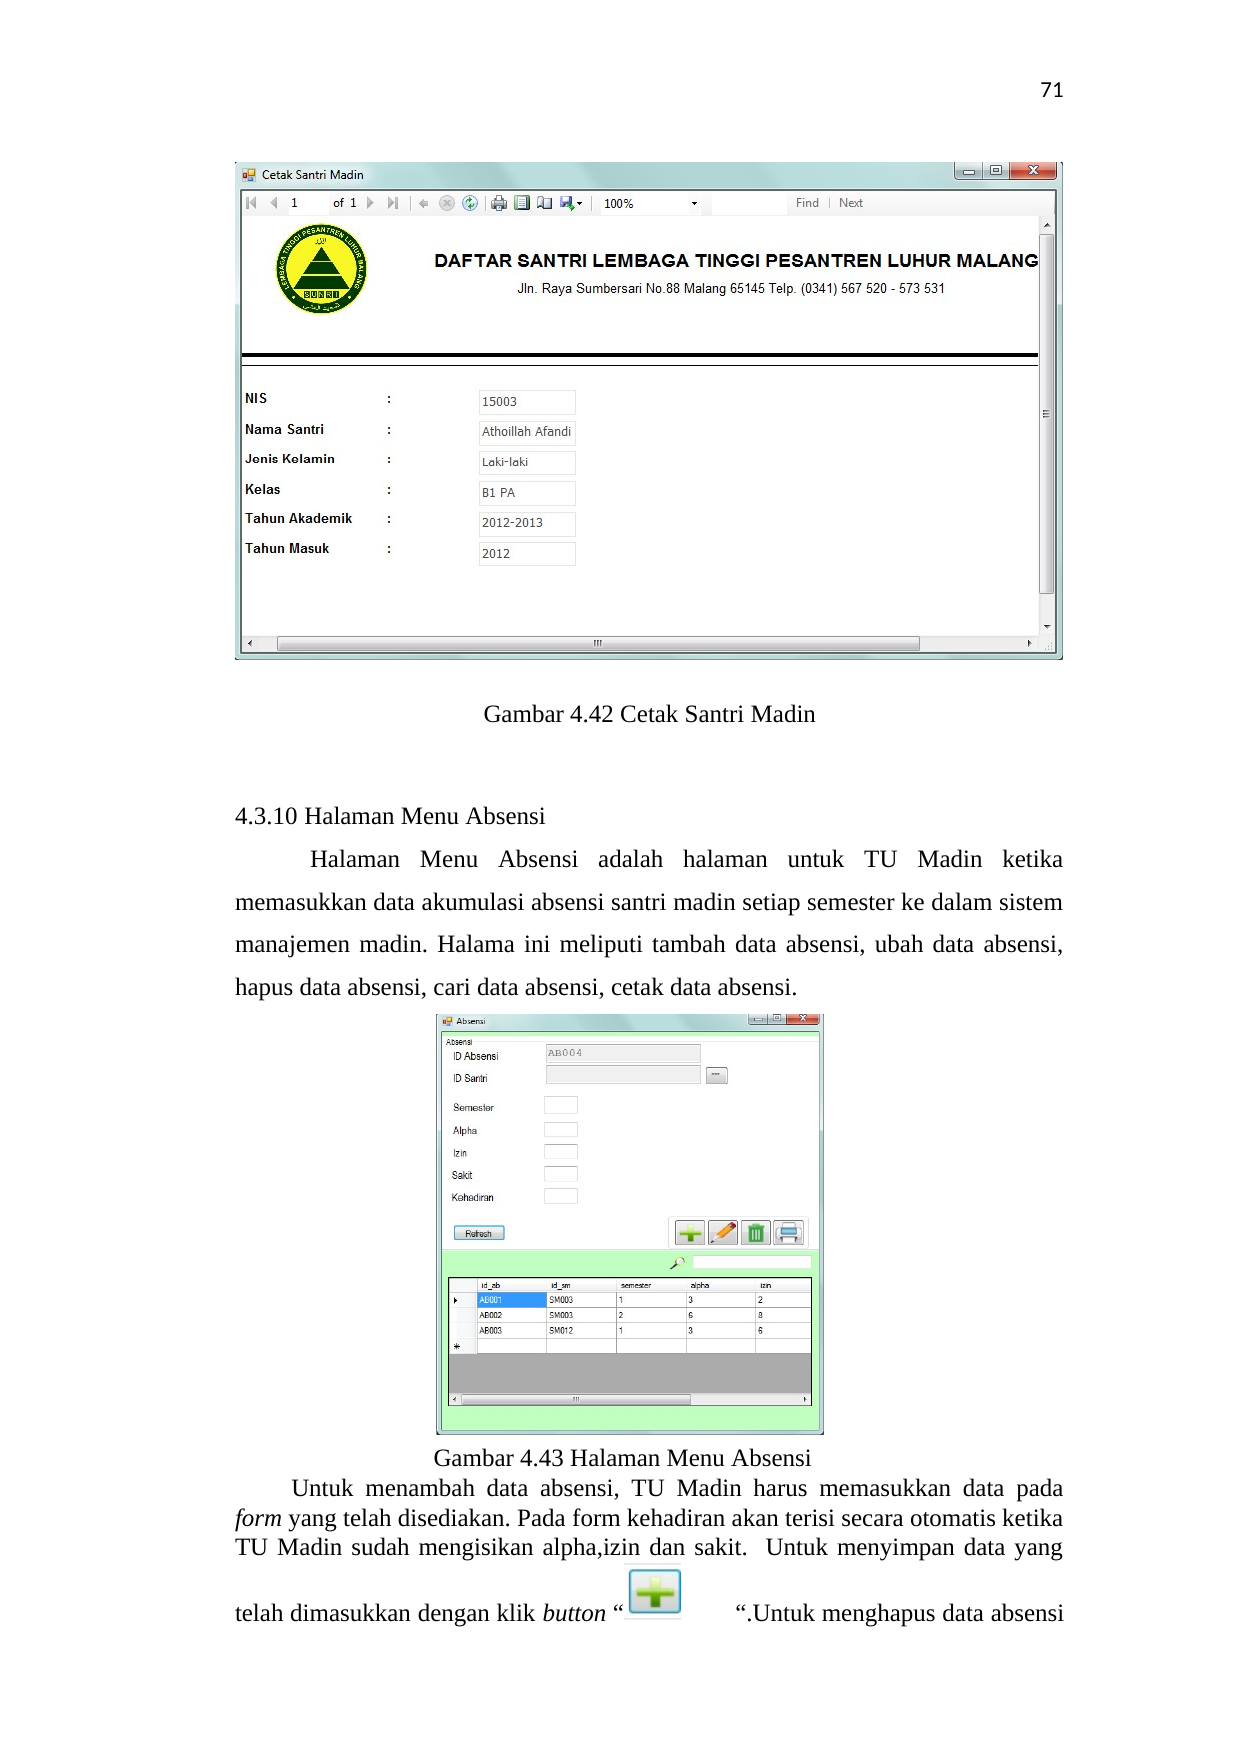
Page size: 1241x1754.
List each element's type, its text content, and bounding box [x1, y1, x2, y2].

text Gambar 4.43 Halaman Menu Absensi [433, 1443, 1064, 1472]
picture [235, 162, 1063, 660]
subtitle 4.3.10 Halaman Menu Absensi [235, 801, 1064, 830]
text Halaman Menu Absensi adalah halaman untuk TU Madin ketika memasukkan data akumulasi absensi santri madin setiap semester ke dalam sistem manajemen madin. Halama ini meliputi tambah data absensi, ubah data absensi, hapus data absensi, cari data absensi, cetak data absensi. [235, 844, 1064, 1000]
text Gambar 4.42 Cetak Santri Madin [267, 699, 1032, 728]
picture [436, 1014, 824, 1435]
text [235, 1473, 1064, 1627]
picture [623, 1562, 681, 1622]
